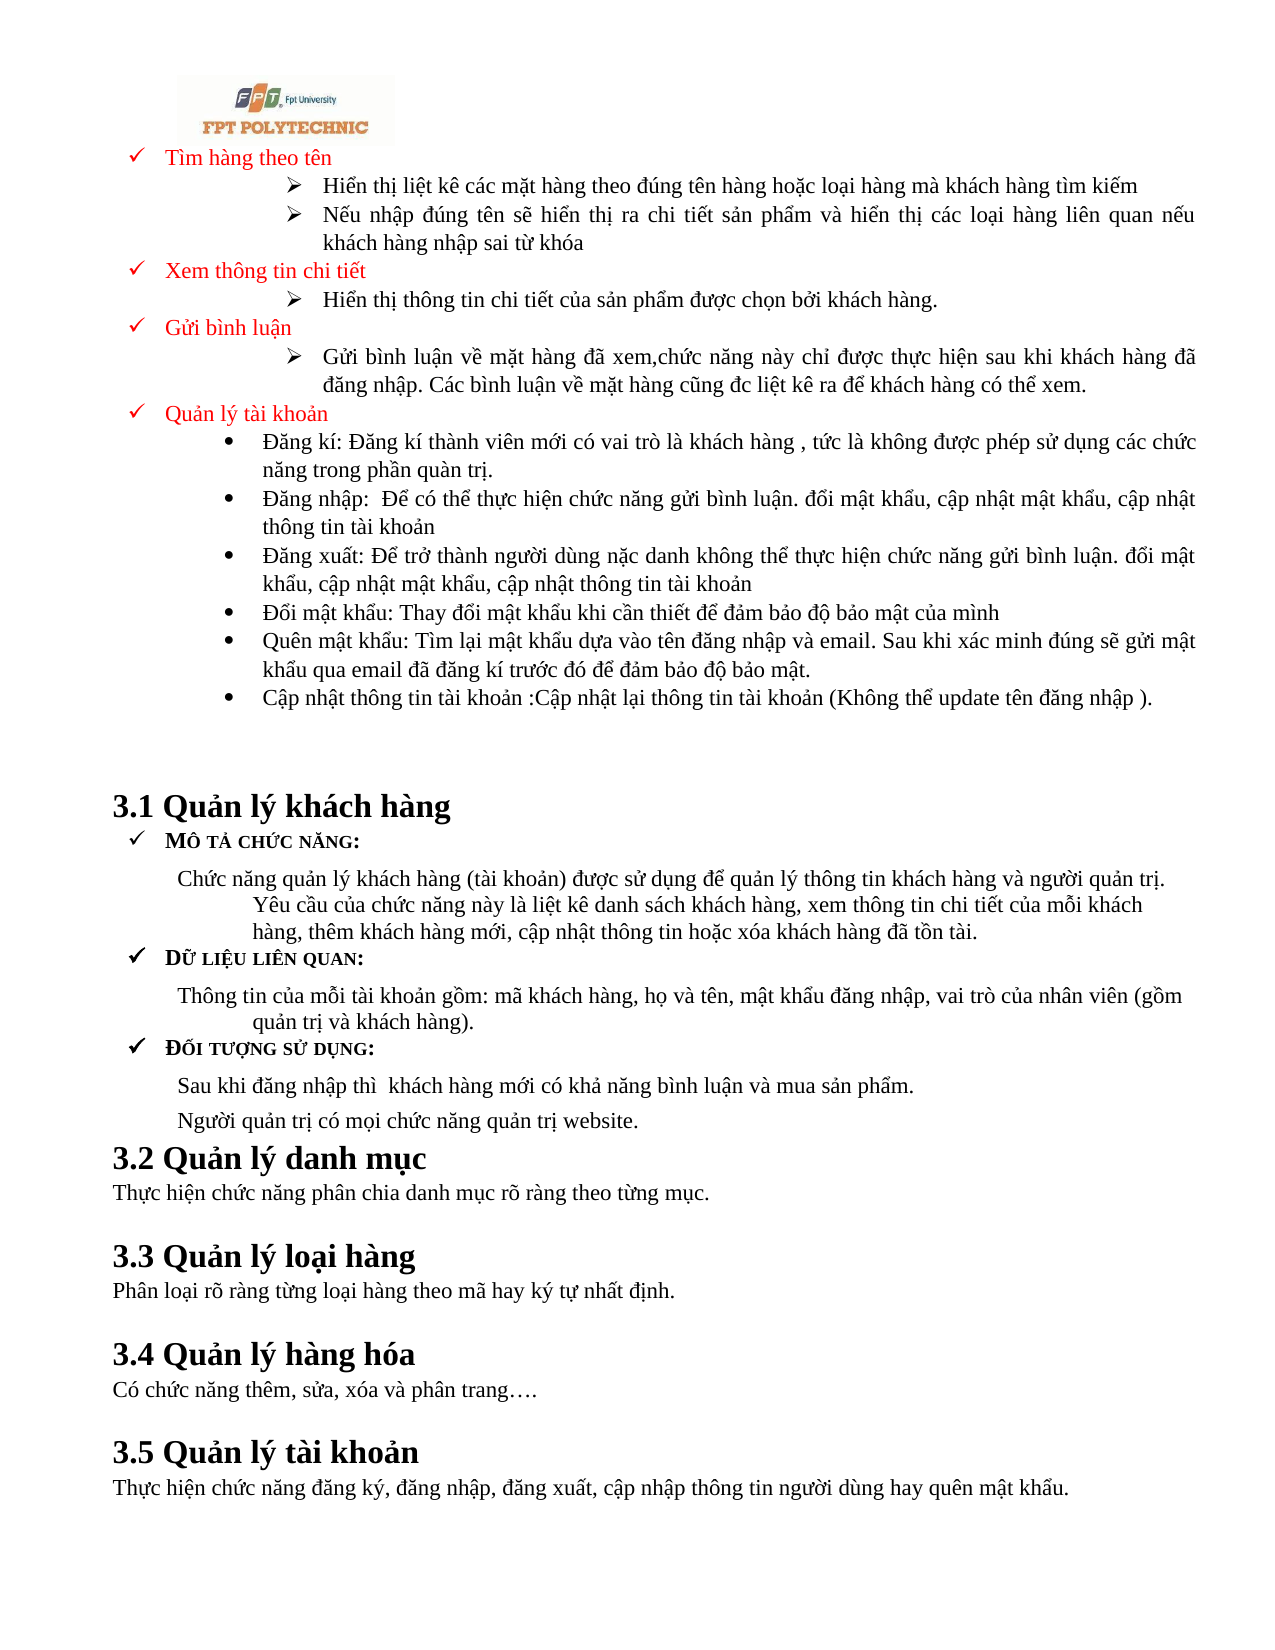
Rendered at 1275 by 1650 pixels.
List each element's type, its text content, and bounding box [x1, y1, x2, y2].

text Thực hiện chức năng phân chia danh mục rõ ràng theo từng mục. [112, 1179, 1198, 1206]
subtitle 3.1 Quản lý khách hàng [112, 786, 1198, 824]
list Hiển thị liệt kê các mặt hàng theo đúng tên hàng hoặc loại hàng mà khách hàng tìm kiếm [285, 172, 1198, 198]
subtitle 3.3 Quản lý loại hàng [112, 1236, 1198, 1274]
list Đăng xuất: Để trở thành người dùng nặc danh không thể thực hiện chức năng gửi bình luận. đổi mật khẩu, cập nhật mật khẩu, cập nhật thông tin tài khoản [225, 542, 1198, 597]
list Tìm hàng theo tên [127, 144, 1198, 170]
list Quên mật khẩu: Tìm lại mật khẩu dựa vào tên đăng nhập và email. Sau khi xác minh đúng sẽ gửi mật khẩu qua email đã đăng kí trước đó để đảm bảo độ bảo mật. [225, 627, 1198, 682]
list Gửi bình luận [127, 314, 1198, 341]
list Hiển thị thông tin chi tiết của sản phẩm được chọn bởi khách hàng. [285, 286, 1198, 312]
list Đổi mật khẩu: Thay đổi mật khẩu khi cần thiết để đảm bảo độ bảo mật của mình [225, 599, 1198, 625]
list Mô tả chức năng: [127, 827, 1198, 854]
list Xem thông tin chi tiết [127, 257, 1198, 284]
list Nếu nhập đúng tên sẽ hiển thị ra chi tiết sản phẩm và hiển thị các loại hàng liên quan nếu khách hàng nhập sai từ khóa [285, 201, 1198, 255]
list Cập nhật thông tin tài khoản :Cập nhật lại thông tin tài khoản (Không thể update tên đăng nhập ). [225, 684, 1198, 710]
list Sau khi đăng nhập thì khách hàng mới có khả năng bình luận và mua sản phẩm. [177, 1072, 1198, 1098]
text Có chức năng thêm, sửa, xóa và phân trang…. [112, 1376, 1198, 1402]
text Thực hiện chức năng đăng ký, đăng nhập, đăng xuất, cập nhập thông tin người dùng hay quên mật khẩu. [112, 1474, 1198, 1500]
list Đăng nhập: Để có thể thực hiện chức năng gửi bình luận. đổi mật khẩu, cập nhật mật khẩu, cập nhật thông tin tài khoản [225, 485, 1198, 540]
picture [177, 75, 395, 144]
list Thông tin của mỗi tài khoản gồm: mã khách hàng, họ và tên, mật khẩu đăng nhập, vai trò của nhân viên (gồm quản trị và khách hàng). [177, 982, 1198, 1034]
subtitle 3.4 Quản lý hàng hóa [112, 1334, 1198, 1373]
subtitle 3.5 Quản lý tài khoản [112, 1433, 1198, 1471]
list Chức năng quản lý khách hàng (tài khoản) được sử dụng để quản lý thông tin khách hàng và người quản trị. Yêu cầu của chức năng này là liệt kê danh sách khách hàng, xem thông tin chi tiết của mỗi khách hàng, thêm khách hàng mới, cập nhật thông tin hoặc xóa khách hàng đã tồn tài. [177, 865, 1198, 944]
list Đối tượng sử dụng: [127, 1034, 1198, 1061]
list Đăng kí: Đăng kí thành viên mới có vai trò là khách hàng , tức là không được phép sử dụng các chức năng trong phần quàn trị. [225, 428, 1198, 483]
list Người quản trị có mọi chức năng quản trị website. [177, 1107, 1198, 1134]
list Gửi bình luận về mặt hàng đã xem,chức năng này chỉ được thực hiện sau khi khách hàng đã đăng nhập. Các bình luận về mặt hàng cũng đc liệt kê ra để khách hàng có thể xem. [285, 343, 1198, 398]
list Dữ liệu liên quan: [127, 944, 1198, 970]
text Phân loại rõ ràng từng loại hàng theo mã hay ký tự nhất định. [112, 1278, 1198, 1304]
list Quản lý tài khoản [127, 400, 1198, 426]
subtitle 3.2 Quản lý danh mục [112, 1138, 1198, 1176]
